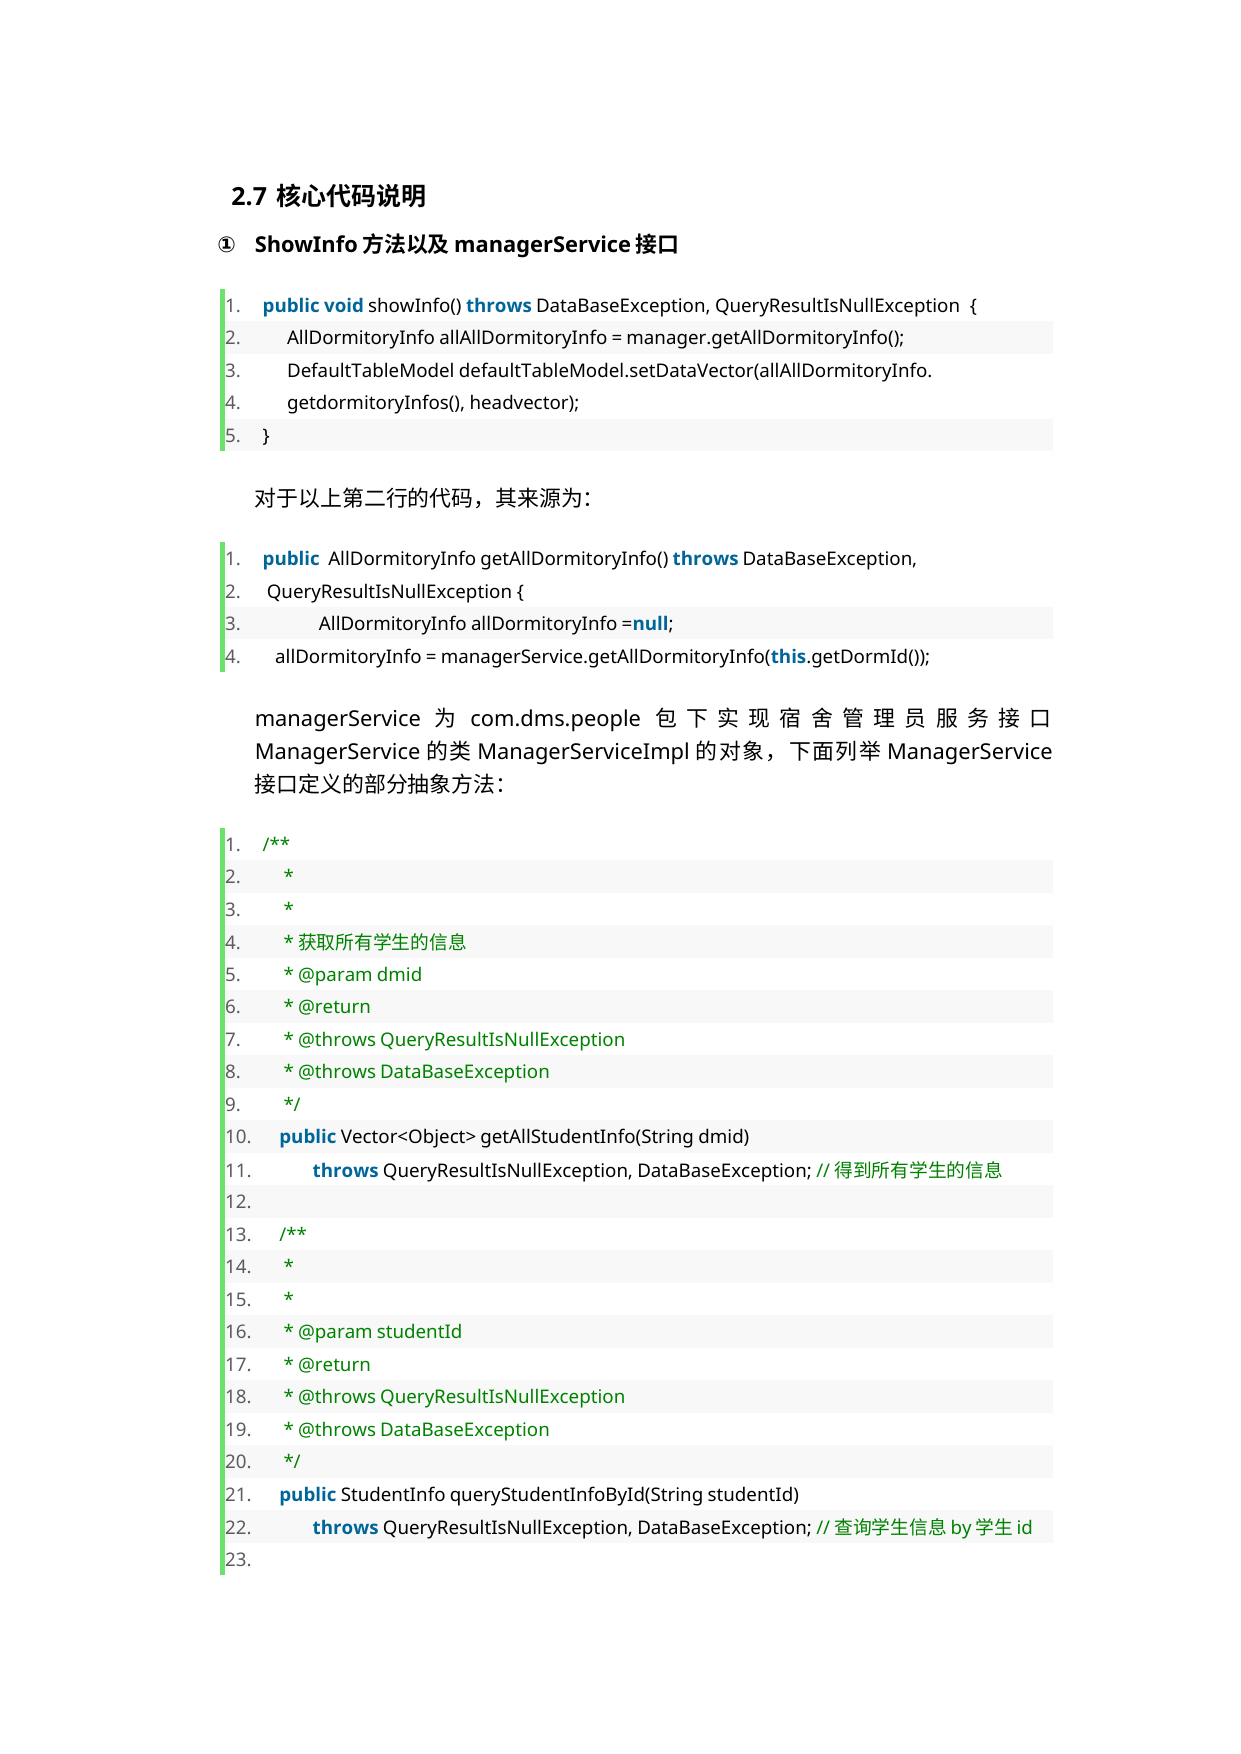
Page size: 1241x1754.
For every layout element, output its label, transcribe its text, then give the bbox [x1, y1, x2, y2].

list * @return [225, 1348, 1053, 1380]
list DefaultTableModel defaultTableModel.setDataVector(allAllDormitoryInfo. [225, 354, 1053, 386]
list */ [225, 1088, 1053, 1120]
list public void showInfo() throws DataBaseException, QueryResultIsNullException { [225, 289, 1053, 321]
list } [225, 419, 1053, 451]
list * [225, 860, 1053, 893]
list throws QueryResultIsNullException, DataBaseException; // 得到所有学生的信息 [225, 1153, 1053, 1185]
list * @throws DataBaseException [225, 1055, 1053, 1088]
list */ [225, 1445, 1053, 1478]
list AllDormitoryInfo allAllDormitoryInfo = manager.getAllDormitoryInfo(); [225, 321, 1053, 354]
list AllDormitoryInfo allDormitoryInfo =null; [225, 607, 1053, 639]
list public Vector<Object> getAllStudentInfo(String dmid) [225, 1120, 1053, 1153]
list /** [225, 1218, 1053, 1250]
list * [225, 1283, 1053, 1315]
list QueryResultIsNullException { [225, 574, 1053, 607]
list public StudentInfo queryStudentInfoById(String studentId) [225, 1478, 1053, 1510]
list * [225, 893, 1053, 925]
list * [225, 1250, 1053, 1283]
list * @throws QueryResultIsNullException [225, 1023, 1053, 1055]
list * @param dmid [225, 958, 1053, 990]
list managerService为com.dms.people包下实现宿舍管理员服务接口ManagerService的类ManagerServiceImpl的对象，下面列举ManagerService接口定义的部分抽象方法： [254, 701, 1053, 799]
list * @return [225, 990, 1053, 1023]
list * @param studentId [225, 1315, 1053, 1348]
list * @throws QueryResultIsNullException [225, 1380, 1053, 1413]
list getdormitoryInfos(), headvector); [225, 386, 1053, 419]
list throws QueryResultIsNullException, DataBaseException; // 查询学生信息by学生id [225, 1510, 1053, 1543]
list /** [225, 828, 1053, 860]
list ShowInfo方法以及managerService接口 [217, 227, 1053, 259]
list 对于以上第二行的代码，其来源为： [254, 480, 1053, 513]
list * 获取所有学生的信息 [225, 925, 1053, 958]
list * @throws DataBaseException [225, 1413, 1053, 1445]
list allDormitoryInfo = managerService.getAllDormitoryInfo(this.getDormId()); [225, 639, 1053, 672]
list public AllDormitoryInfo getAllDormitoryInfo() throws DataBaseException, [225, 542, 1053, 574]
list 核心代码说明 [231, 162, 1053, 227]
